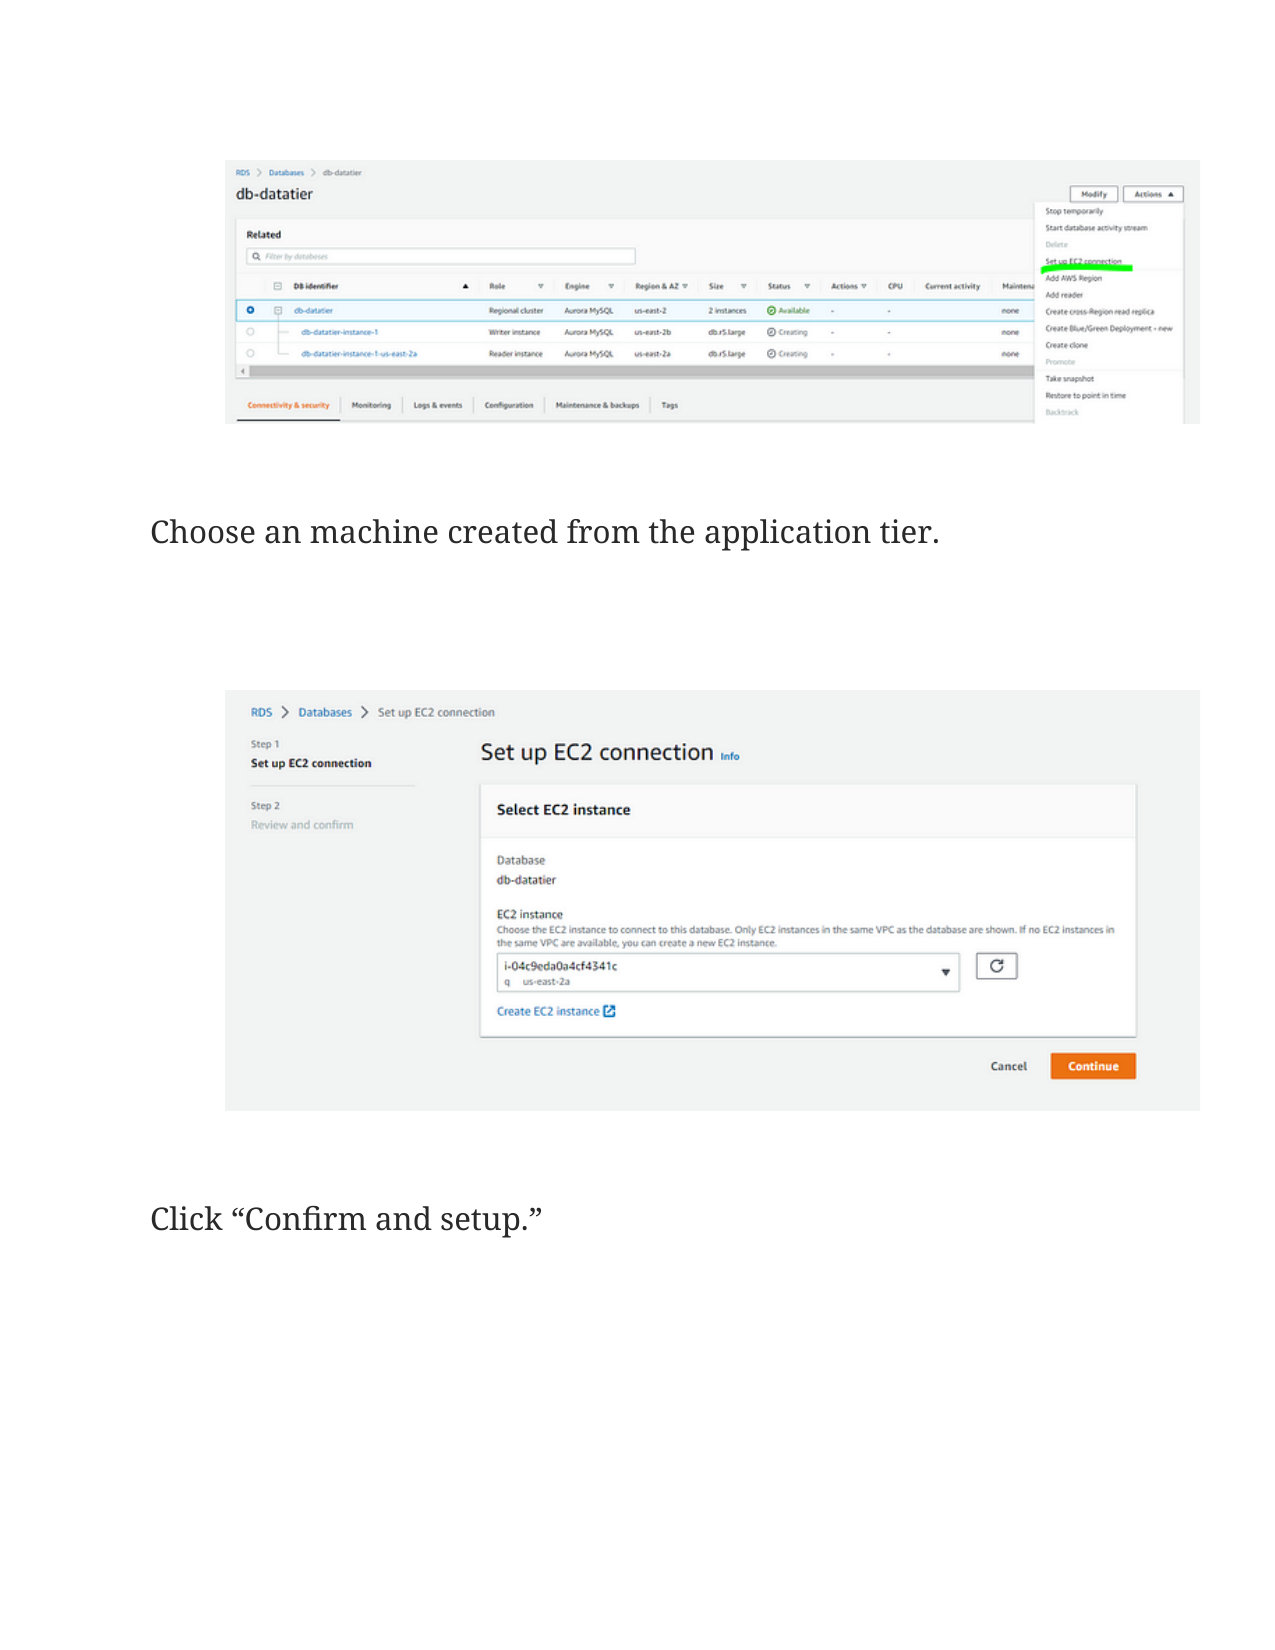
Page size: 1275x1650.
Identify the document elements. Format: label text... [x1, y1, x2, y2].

text Choose an machine created from the application tier. [150, 510, 1125, 552]
text Click “Confirm and setup.” [150, 1197, 1125, 1240]
picture [225, 690, 1200, 1111]
picture [225, 160, 1200, 424]
